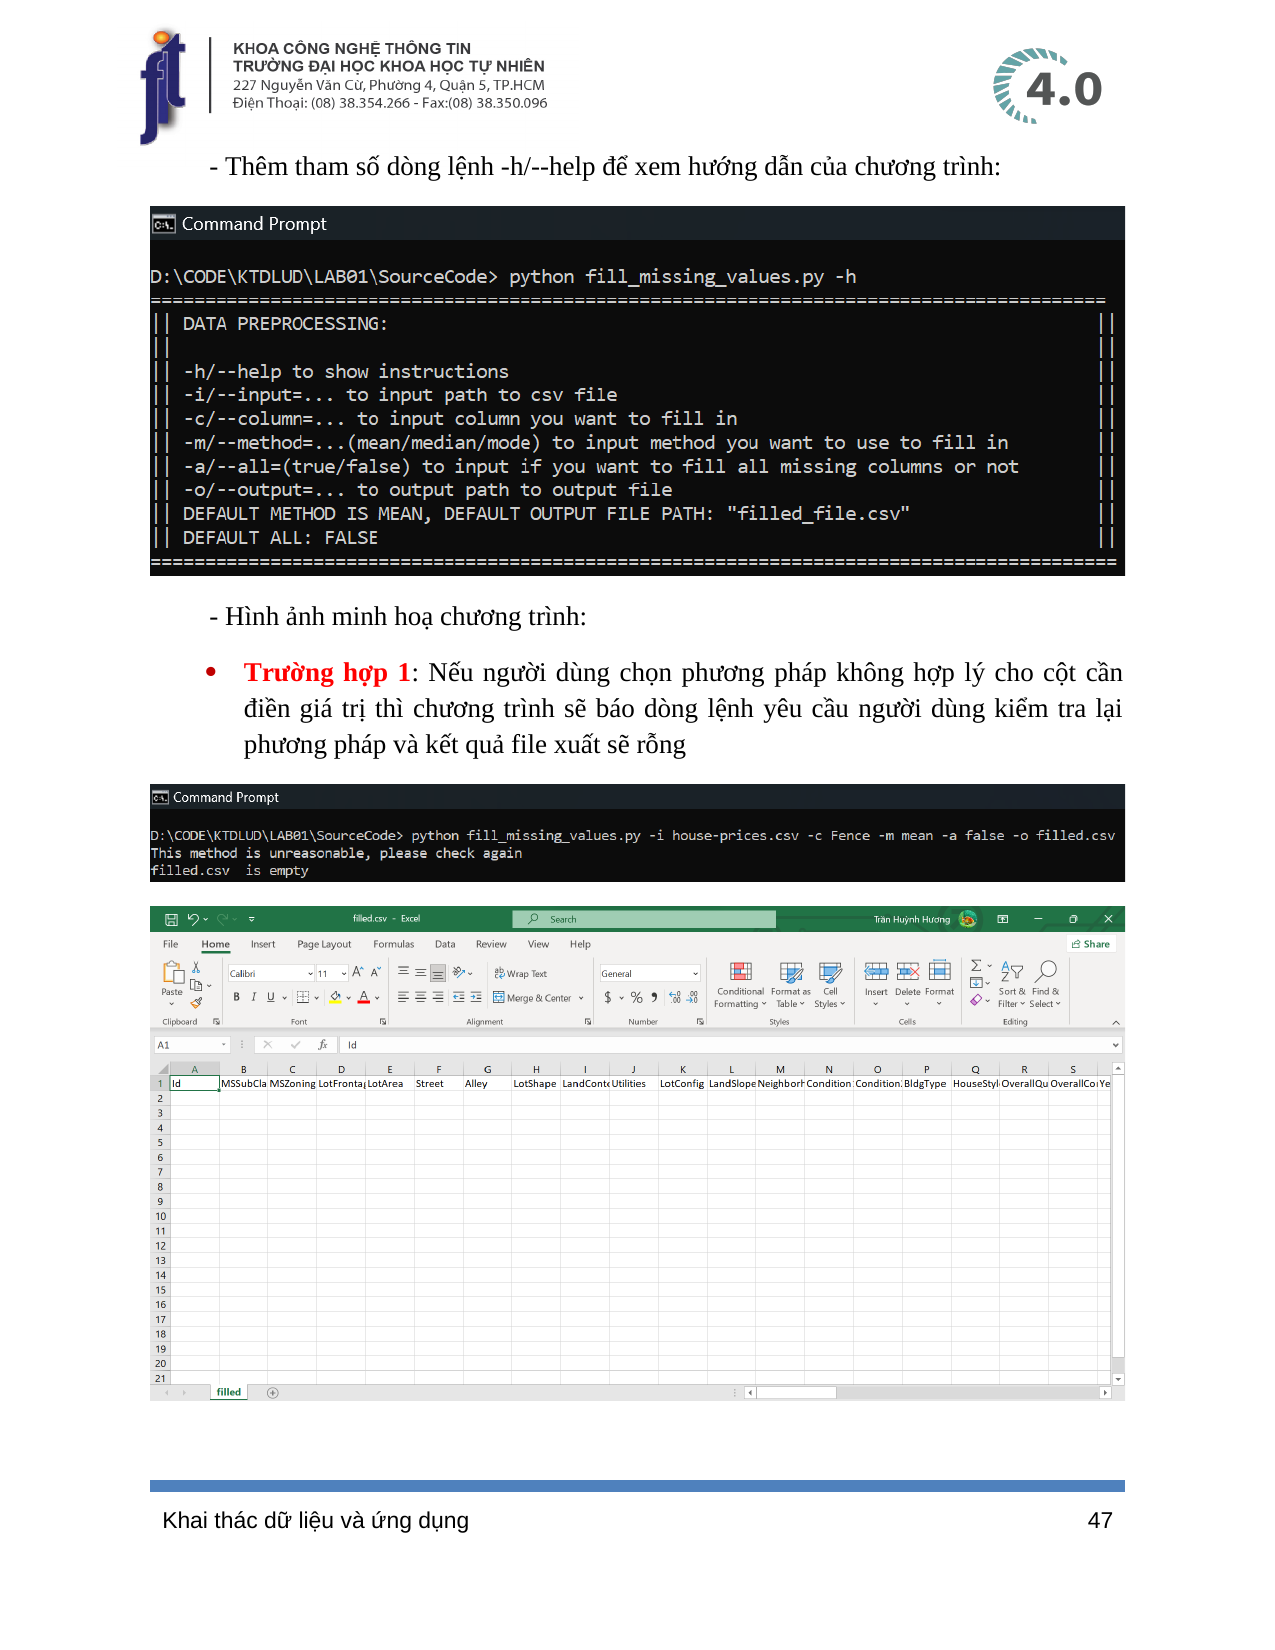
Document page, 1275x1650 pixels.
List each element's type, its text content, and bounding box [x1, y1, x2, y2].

picture [150, 206, 1125, 576]
picture [985, 41, 1108, 127]
text - Hình ảnh minh hoạ chương trình: [150, 600, 1125, 631]
picture [150, 906, 1125, 1401]
picture [150, 784, 1125, 882]
text - Thêm tham số dòng lệnh -h/--help để xem hướng dẫn của chương trình: [150, 150, 1125, 181]
list Trường hợp 1: Nếu người dùng chọn phương pháp không hợp lý cho cột cần điền giá trị thì chương trình sẽ báo dòng lệnh yêu cầu người dùng kiểm tra lại phương pháp và kết quả file xuất sẽ rỗng [206, 657, 1125, 759]
picture [117, 21, 580, 167]
